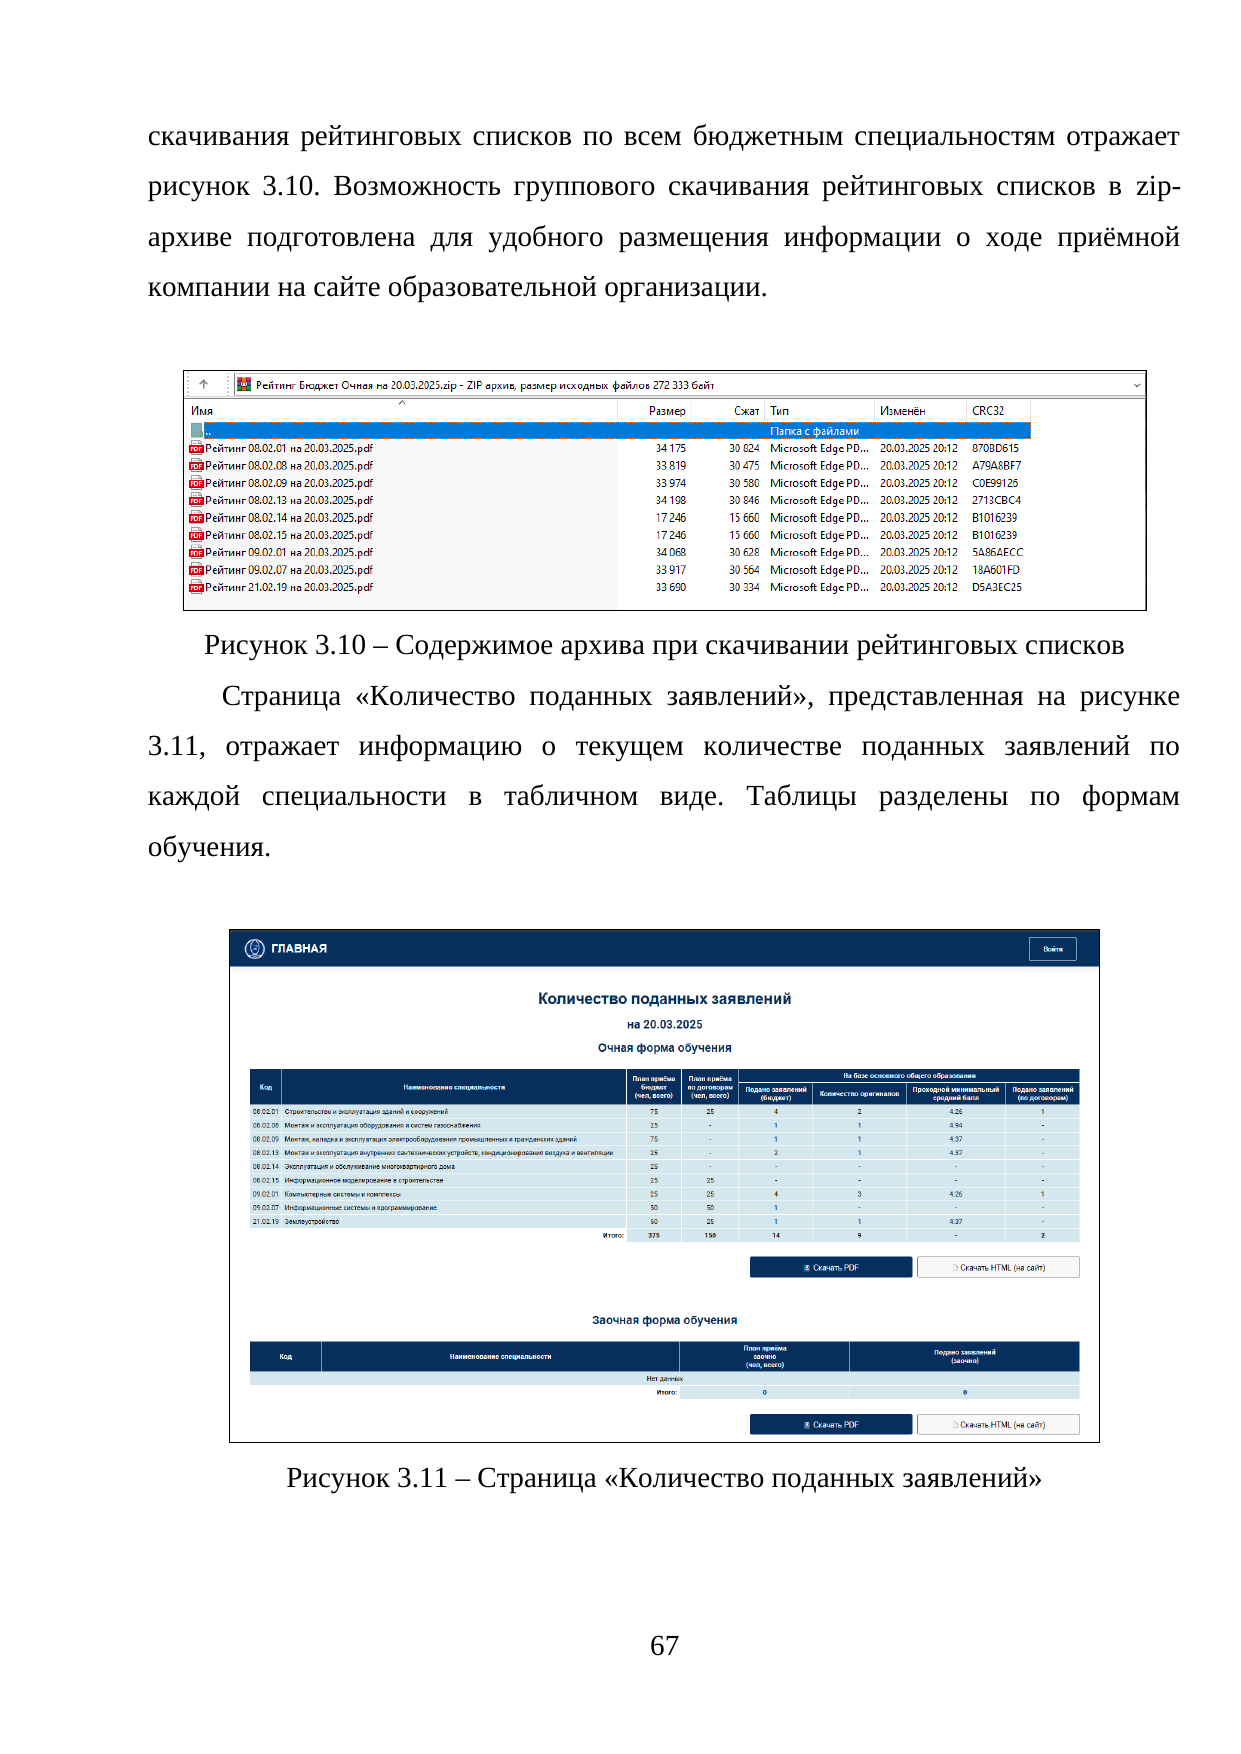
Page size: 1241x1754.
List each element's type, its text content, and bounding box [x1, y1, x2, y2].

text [148, 118, 1181, 303]
picture [184, 371, 1146, 610]
text Рисунок 3.11 – Страница «Количество поданных заявлений» [148, 1460, 1181, 1493]
picture [230, 930, 1099, 1442]
text Рисунок 3.10 – Содержимое архива при скачивании рейтинговых списков [148, 627, 1181, 661]
text Страница «Количество поданных заявлений», представленная на рисунке 3.11, отражает информацию о текущем количестве поданных заявлений по каждой специальности в табличном виде. Таблицы разделены по формам обучения. [148, 678, 1181, 862]
